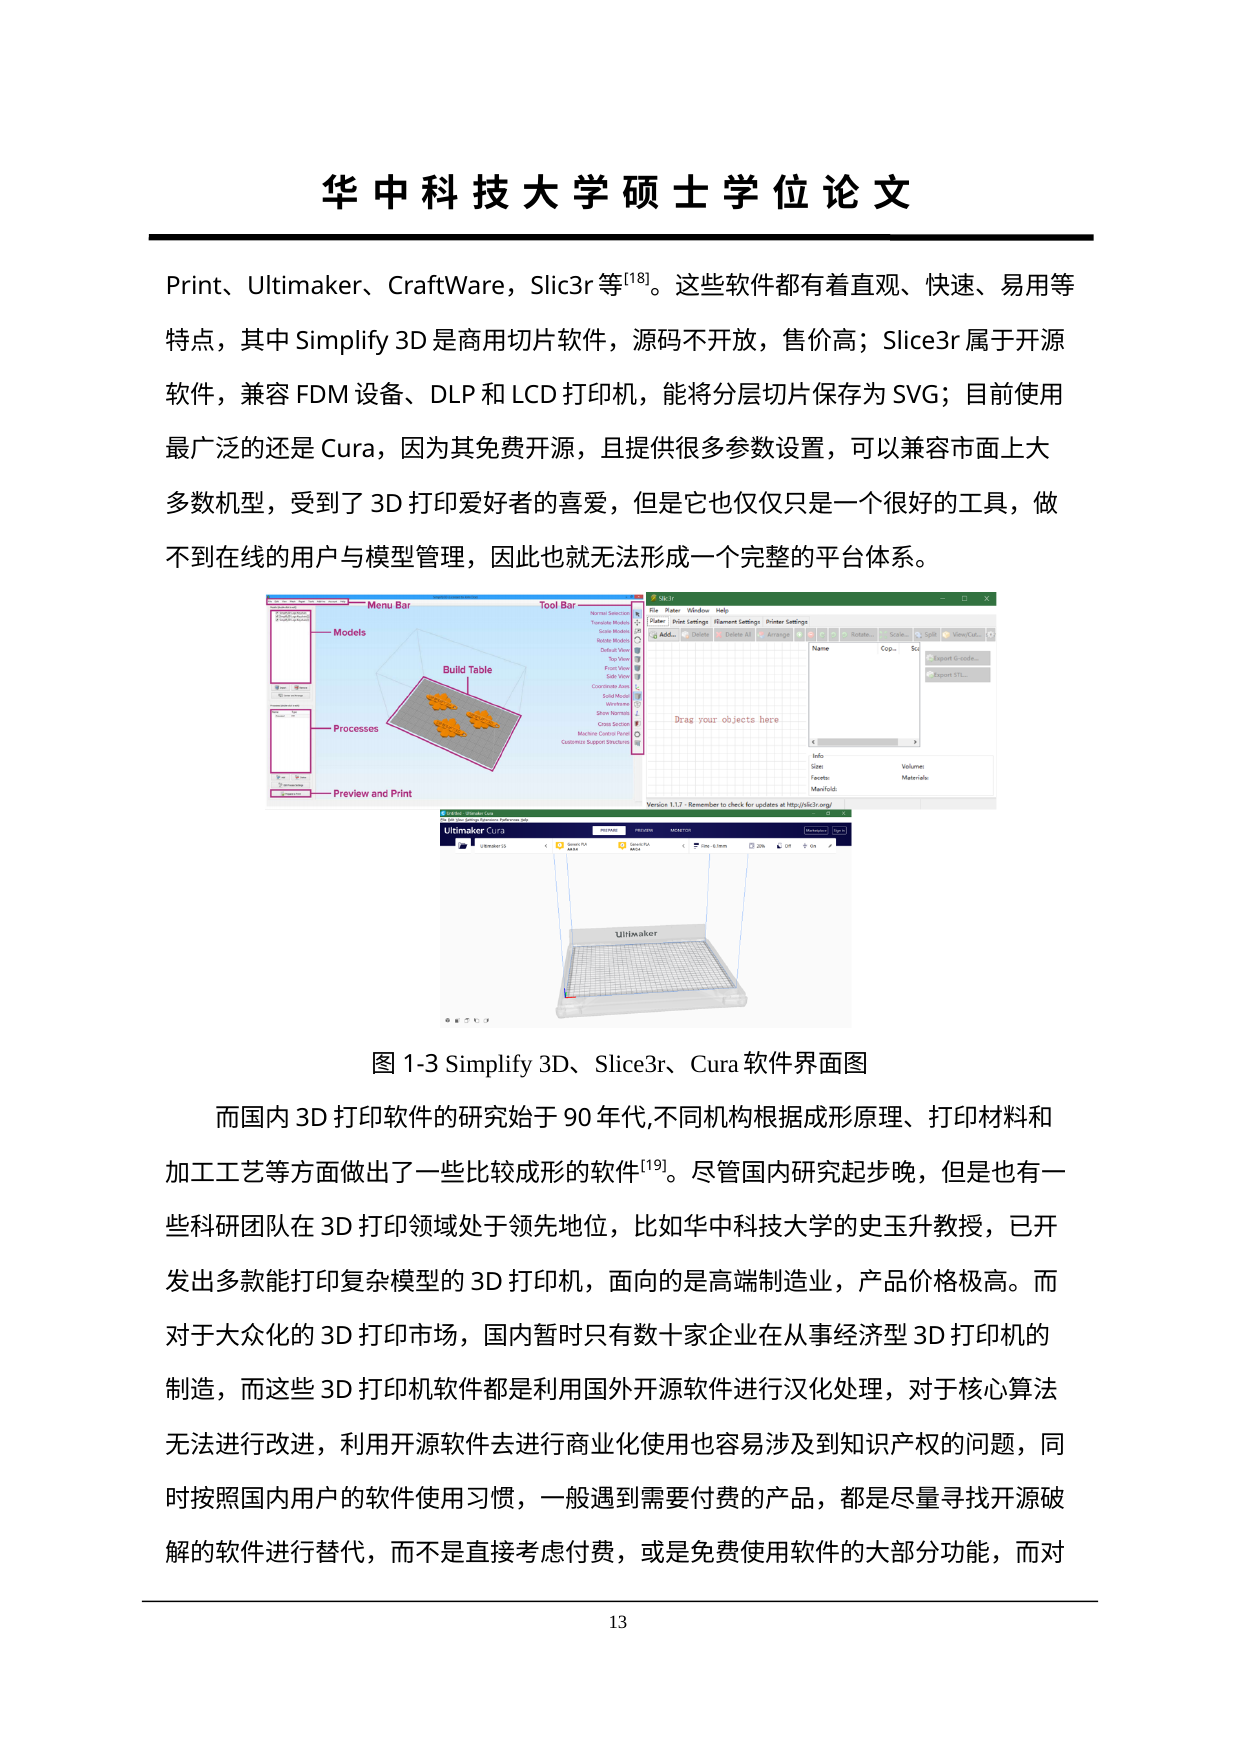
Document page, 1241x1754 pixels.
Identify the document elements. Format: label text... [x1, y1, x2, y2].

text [165, 1098, 1075, 1569]
text 图 1-3 Simplify 3D、Slice3r、Cura软件界面图 [165, 1043, 1075, 1080]
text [165, 266, 1075, 574]
picture [265, 592, 997, 1029]
